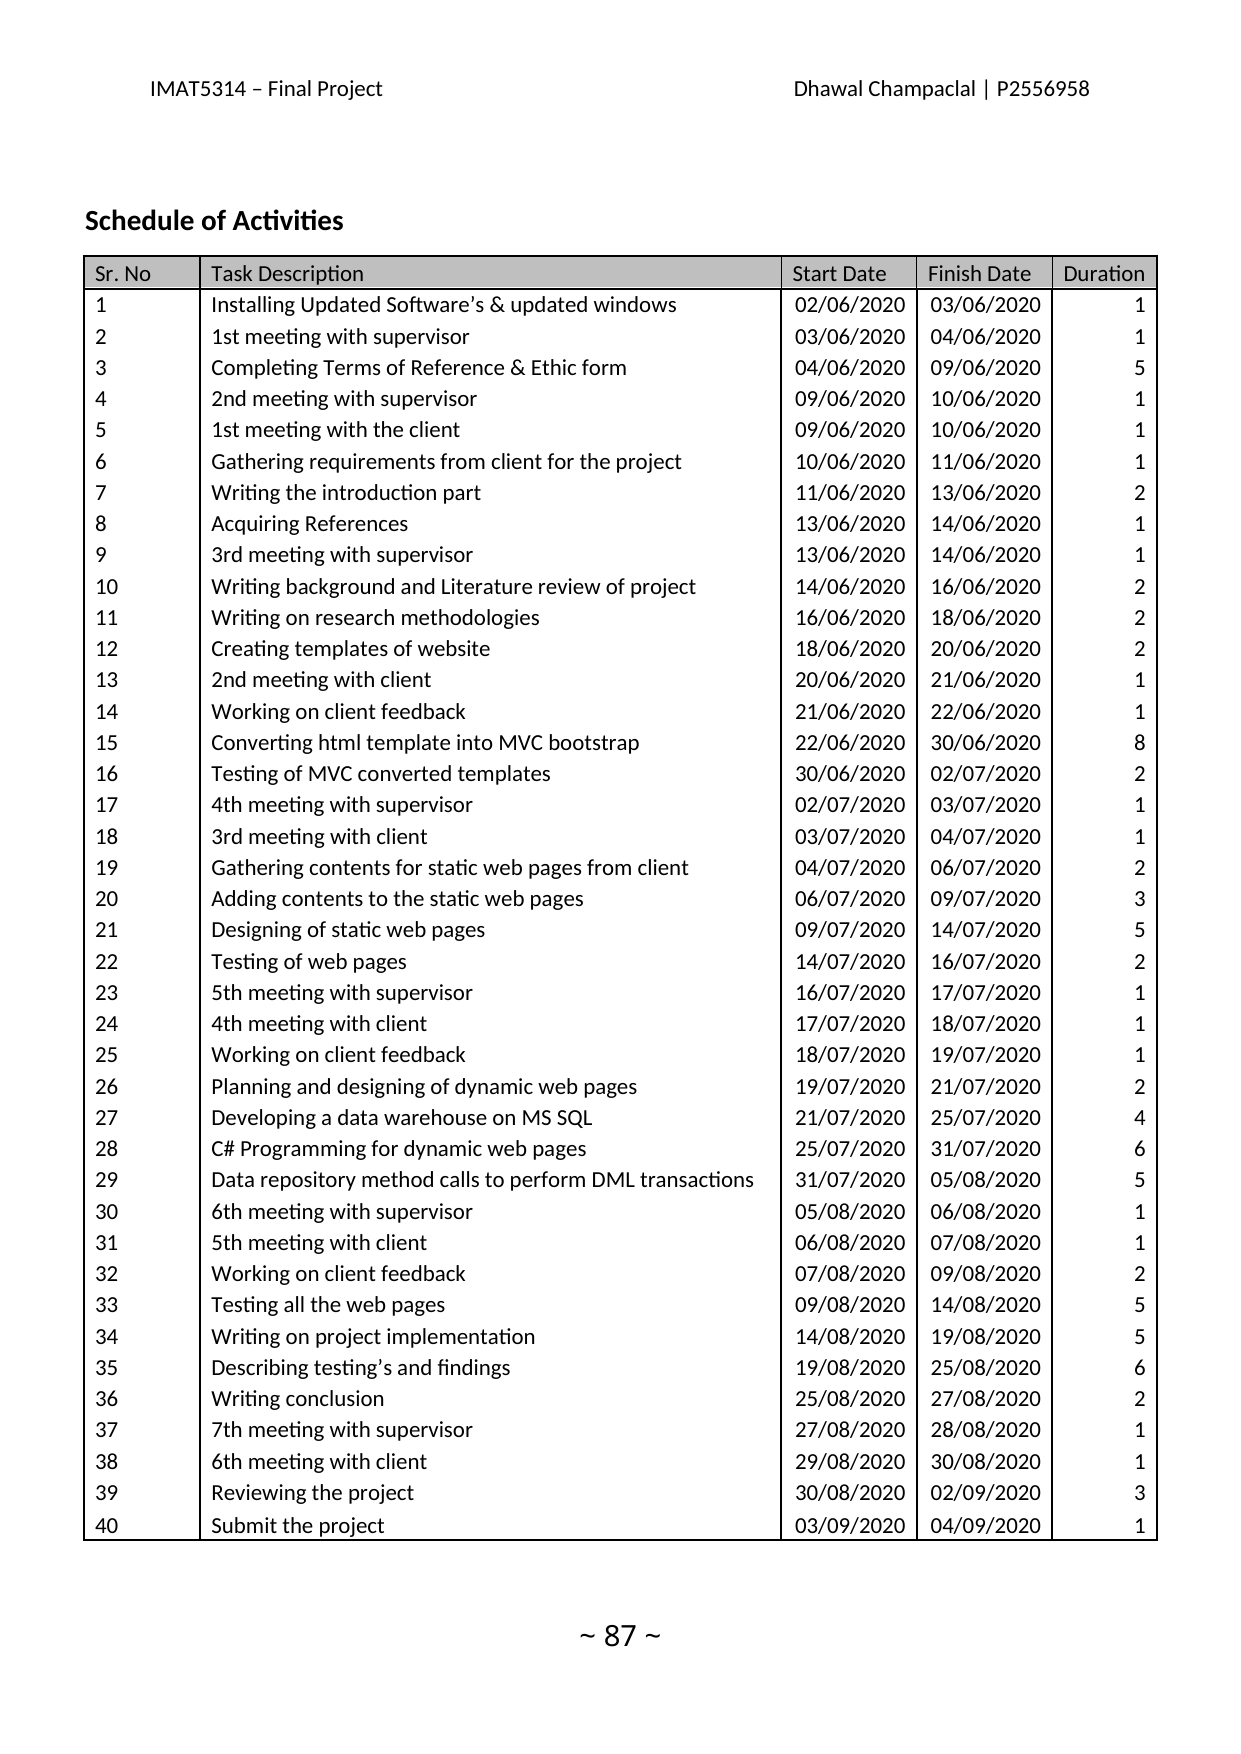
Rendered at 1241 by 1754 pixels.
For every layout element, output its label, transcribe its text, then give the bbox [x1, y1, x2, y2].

table_header Sr. No [85, 257, 199, 287]
table_cell 2 [1053, 475, 1156, 506]
table_cell 18/06/2020 [918, 600, 1051, 631]
table_cell 1 [1053, 1038, 1156, 1069]
table_cell 8 [85, 506, 199, 537]
table_cell 31/07/2020 [782, 1163, 916, 1194]
table_cell 1 [1053, 1194, 1156, 1225]
table_cell 04/09/2020 [918, 1506, 1051, 1539]
table_cell 17 [85, 788, 199, 819]
table_cell Working on client feedback [201, 1038, 780, 1069]
table_cell 19/08/2020 [918, 1319, 1051, 1350]
table_cell 14 [85, 694, 199, 725]
table_cell 2 [1053, 850, 1156, 881]
table_cell 14/07/2020 [782, 944, 916, 975]
table_cell 23 [85, 975, 199, 1006]
table_cell 05/08/2020 [918, 1163, 1051, 1194]
table_cell 25/07/2020 [918, 1100, 1051, 1131]
table_cell 1 [1053, 663, 1156, 694]
table_cell 19/07/2020 [918, 1038, 1051, 1069]
table_cell 2 [1053, 1381, 1156, 1412]
table_cell C# Programming for dynamic web pages [201, 1131, 780, 1162]
table_cell Describing testing’s and findings [201, 1350, 780, 1381]
table_cell 18/07/2020 [918, 1006, 1051, 1037]
table_cell 20 [85, 881, 199, 912]
table_cell Data repository method calls to perform DML transactions [201, 1163, 780, 1194]
table_cell Writing background and Literature review of project [201, 569, 780, 600]
table_cell 1 [1053, 1006, 1156, 1037]
table_cell 09/06/2020 [782, 381, 916, 412]
table_cell 14/06/2020 [918, 538, 1051, 569]
table_cell Gathering contents for static web pages from client [201, 850, 780, 881]
table_cell 1 [1053, 290, 1156, 319]
table_cell 13/06/2020 [918, 475, 1051, 506]
table_cell 03/06/2020 [918, 290, 1051, 319]
table_cell 16/06/2020 [782, 600, 916, 631]
table_cell Creating templates of website [201, 631, 780, 662]
table_cell 19 [85, 850, 199, 881]
table_cell 06/08/2020 [918, 1194, 1051, 1225]
table_cell 02/07/2020 [918, 756, 1051, 787]
table_cell 1 [1053, 1225, 1156, 1256]
table_cell 16/07/2020 [782, 975, 916, 1006]
table_cell 4 [1053, 1100, 1156, 1131]
table_cell 04/07/2020 [918, 819, 1051, 850]
table_cell 5 [1053, 1163, 1156, 1194]
table_cell 2 [1053, 600, 1156, 631]
table_cell 33 [85, 1288, 199, 1319]
table_cell 11/06/2020 [782, 475, 916, 506]
table_cell 21 [85, 913, 199, 944]
table_cell 27 [85, 1100, 199, 1131]
table_cell Completing Terms of Reference & Ethic form [201, 350, 780, 381]
table_cell 2 [1053, 1069, 1156, 1100]
table_cell 31 [85, 1225, 199, 1256]
table_cell 1 [1053, 381, 1156, 412]
table_cell 18/06/2020 [782, 631, 916, 662]
table_cell 6th meeting with client [201, 1444, 780, 1475]
table_cell Acquiring References [201, 506, 780, 537]
table_cell Planning and designing of dynamic web pages [201, 1069, 780, 1100]
table_cell 25/08/2020 [918, 1350, 1051, 1381]
table_cell Gathering requirements from client for the project [201, 444, 780, 475]
table_cell 3 [85, 350, 199, 381]
table_cell Reviewing the project [201, 1475, 780, 1506]
table_cell 03/06/2020 [782, 319, 916, 350]
table_cell 14/08/2020 [918, 1288, 1051, 1319]
table_cell 10/06/2020 [782, 444, 916, 475]
table_cell 2 [1053, 569, 1156, 600]
table_cell 14/06/2020 [918, 506, 1051, 537]
table_cell 09/06/2020 [782, 413, 916, 444]
table_cell Writing the introduction part [201, 475, 780, 506]
table_cell 29 [85, 1163, 199, 1194]
table_cell 14/06/2020 [782, 569, 916, 600]
table_cell 6 [85, 444, 199, 475]
table_cell Designing of static web pages [201, 913, 780, 944]
table_cell 2 [85, 319, 199, 350]
table_cell 13/06/2020 [782, 506, 916, 537]
table_cell 22/06/2020 [782, 725, 916, 756]
table_cell 5th meeting with supervisor [201, 975, 780, 1006]
table_cell 2 [1053, 756, 1156, 787]
table_cell 20/06/2020 [782, 663, 916, 694]
table_cell 07/08/2020 [782, 1256, 916, 1287]
table_cell 04/06/2020 [918, 319, 1051, 350]
table_cell 1 [1053, 819, 1156, 850]
table_cell 3 [1053, 1475, 1156, 1506]
table_cell 1st meeting with supervisor [201, 319, 780, 350]
table_cell Developing a data warehouse on MS SQL [201, 1100, 780, 1131]
table_cell 02/06/2020 [782, 290, 916, 319]
table_cell 20/06/2020 [918, 631, 1051, 662]
table_cell 10/06/2020 [918, 381, 1051, 412]
table_cell 6 [1053, 1131, 1156, 1162]
table_cell 25/07/2020 [782, 1131, 916, 1162]
table_cell 07/08/2020 [918, 1225, 1051, 1256]
table_cell Testing of web pages [201, 944, 780, 975]
table_cell 03/07/2020 [918, 788, 1051, 819]
table_cell 25/08/2020 [782, 1381, 916, 1412]
table_cell 39 [85, 1475, 199, 1506]
table_cell 32 [85, 1256, 199, 1287]
table_cell 2 [1053, 944, 1156, 975]
table_cell 5 [85, 413, 199, 444]
table_cell 4th meeting with supervisor [201, 788, 780, 819]
table_cell 6th meeting with supervisor [201, 1194, 780, 1225]
table_cell 21/06/2020 [782, 694, 916, 725]
table_cell 3 [1053, 881, 1156, 912]
table_cell 17/07/2020 [918, 975, 1051, 1006]
table_cell 36 [85, 1381, 199, 1412]
table_cell 1 [1053, 444, 1156, 475]
table_cell 22/06/2020 [918, 694, 1051, 725]
table_cell 09/07/2020 [918, 881, 1051, 912]
table_cell 06/08/2020 [782, 1225, 916, 1256]
table_cell 05/08/2020 [782, 1194, 916, 1225]
table_cell 30/06/2020 [918, 725, 1051, 756]
table_cell 21/06/2020 [918, 663, 1051, 694]
table_header Finish Date [917, 257, 1052, 287]
table_cell 37 [85, 1413, 199, 1444]
table_cell 1 [1053, 694, 1156, 725]
table_cell Writing on research methodologies [201, 600, 780, 631]
table_cell 38 [85, 1444, 199, 1475]
text Schedule of Activities [85, 202, 1090, 238]
table_cell 30/08/2020 [918, 1444, 1051, 1475]
table_cell Installing Updated Software’s & updated windows [201, 290, 780, 319]
table_cell 24 [85, 1006, 199, 1037]
table_cell Testing of MVC converted templates [201, 756, 780, 787]
table_header Start Date [782, 257, 916, 287]
table_cell 16/07/2020 [918, 944, 1051, 975]
table_cell 30/06/2020 [782, 756, 916, 787]
table_cell 6 [1053, 1350, 1156, 1381]
table_header Task Description [201, 257, 781, 287]
table_cell 9 [85, 538, 199, 569]
table_cell 19/08/2020 [782, 1350, 916, 1381]
table_cell 22 [85, 944, 199, 975]
table_cell 1st meeting with the client [201, 413, 780, 444]
table_cell 14/08/2020 [782, 1319, 916, 1350]
table_cell 04/07/2020 [782, 850, 916, 881]
table_cell 1 [1053, 1413, 1156, 1444]
table_cell 17/07/2020 [782, 1006, 916, 1037]
table_cell 29/08/2020 [782, 1444, 916, 1475]
table_cell 3rd meeting with client [201, 819, 780, 850]
table_cell 2nd meeting with supervisor [201, 381, 780, 412]
table_cell 21/07/2020 [782, 1100, 916, 1131]
table_cell 1 [1053, 1506, 1156, 1539]
table_cell Converting html template into MVC bootstrap [201, 725, 780, 756]
table_header Duration [1053, 257, 1156, 287]
table_cell 02/07/2020 [782, 788, 916, 819]
table_cell 12 [85, 631, 199, 662]
table_cell 1 [1053, 413, 1156, 444]
table_cell 2 [1053, 1256, 1156, 1287]
table_cell 09/08/2020 [918, 1256, 1051, 1287]
table_cell 3rd meeting with supervisor [201, 538, 780, 569]
table_cell 09/07/2020 [782, 913, 916, 944]
table_cell 5 [1053, 913, 1156, 944]
table_cell 5 [1053, 1288, 1156, 1319]
table_cell 34 [85, 1319, 199, 1350]
table_cell 16/06/2020 [918, 569, 1051, 600]
table_cell 18/07/2020 [782, 1038, 916, 1069]
table_cell 1 [1053, 1444, 1156, 1475]
table_cell 1 [85, 290, 199, 319]
table_cell 11 [85, 600, 199, 631]
table_cell 1 [1053, 538, 1156, 569]
table_cell 13/06/2020 [782, 538, 916, 569]
table_cell 11/06/2020 [918, 444, 1051, 475]
table_cell 27/08/2020 [782, 1413, 916, 1444]
table_cell 4 [85, 381, 199, 412]
table_cell 27/08/2020 [918, 1381, 1051, 1412]
table_cell 16 [85, 756, 199, 787]
table_cell 13 [85, 663, 199, 694]
table_cell 09/06/2020 [918, 350, 1051, 381]
table_cell 35 [85, 1350, 199, 1381]
table_cell 09/08/2020 [782, 1288, 916, 1319]
table_cell 31/07/2020 [918, 1131, 1051, 1162]
table_cell Adding contents to the static web pages [201, 881, 780, 912]
table_cell 7th meeting with supervisor [201, 1413, 780, 1444]
table_cell 5 [1053, 350, 1156, 381]
table_cell 02/09/2020 [918, 1475, 1051, 1506]
table_cell 2nd meeting with client [201, 663, 780, 694]
table_cell 30 [85, 1194, 199, 1225]
table_cell Working on client feedback [201, 1256, 780, 1287]
table_cell 28/08/2020 [918, 1413, 1051, 1444]
table_cell 5th meeting with client [201, 1225, 780, 1256]
table_cell Working on client feedback [201, 694, 780, 725]
table_cell 40 [85, 1506, 199, 1539]
table_cell 10 [85, 569, 199, 600]
table_cell 19/07/2020 [782, 1069, 916, 1100]
table_cell 5 [1053, 1319, 1156, 1350]
table_cell Testing all the web pages [201, 1288, 780, 1319]
table_cell 21/07/2020 [918, 1069, 1051, 1100]
table_cell 25 [85, 1038, 199, 1069]
table_cell 8 [1053, 725, 1156, 756]
table_cell 28 [85, 1131, 199, 1162]
table_cell 18 [85, 819, 199, 850]
table_cell 06/07/2020 [918, 850, 1051, 881]
table_cell 03/07/2020 [782, 819, 916, 850]
table_cell 26 [85, 1069, 199, 1100]
table_cell Writing on project implementation [201, 1319, 780, 1350]
table_cell 1 [1053, 975, 1156, 1006]
table_cell 1 [1053, 506, 1156, 537]
table_cell 30/08/2020 [782, 1475, 916, 1506]
table_cell 7 [85, 475, 199, 506]
table_cell 06/07/2020 [782, 881, 916, 912]
table_cell 04/06/2020 [782, 350, 916, 381]
table_cell 4th meeting with client [201, 1006, 780, 1037]
table_cell Writing conclusion [201, 1381, 780, 1412]
table_cell 10/06/2020 [918, 413, 1051, 444]
table_cell 2 [1053, 631, 1156, 662]
table_cell Submit the project [201, 1506, 780, 1539]
table_cell 03/09/2020 [782, 1506, 916, 1539]
table_cell 1 [1053, 319, 1156, 350]
table_cell 14/07/2020 [918, 913, 1051, 944]
table_cell 15 [85, 725, 199, 756]
table_cell 1 [1053, 788, 1156, 819]
